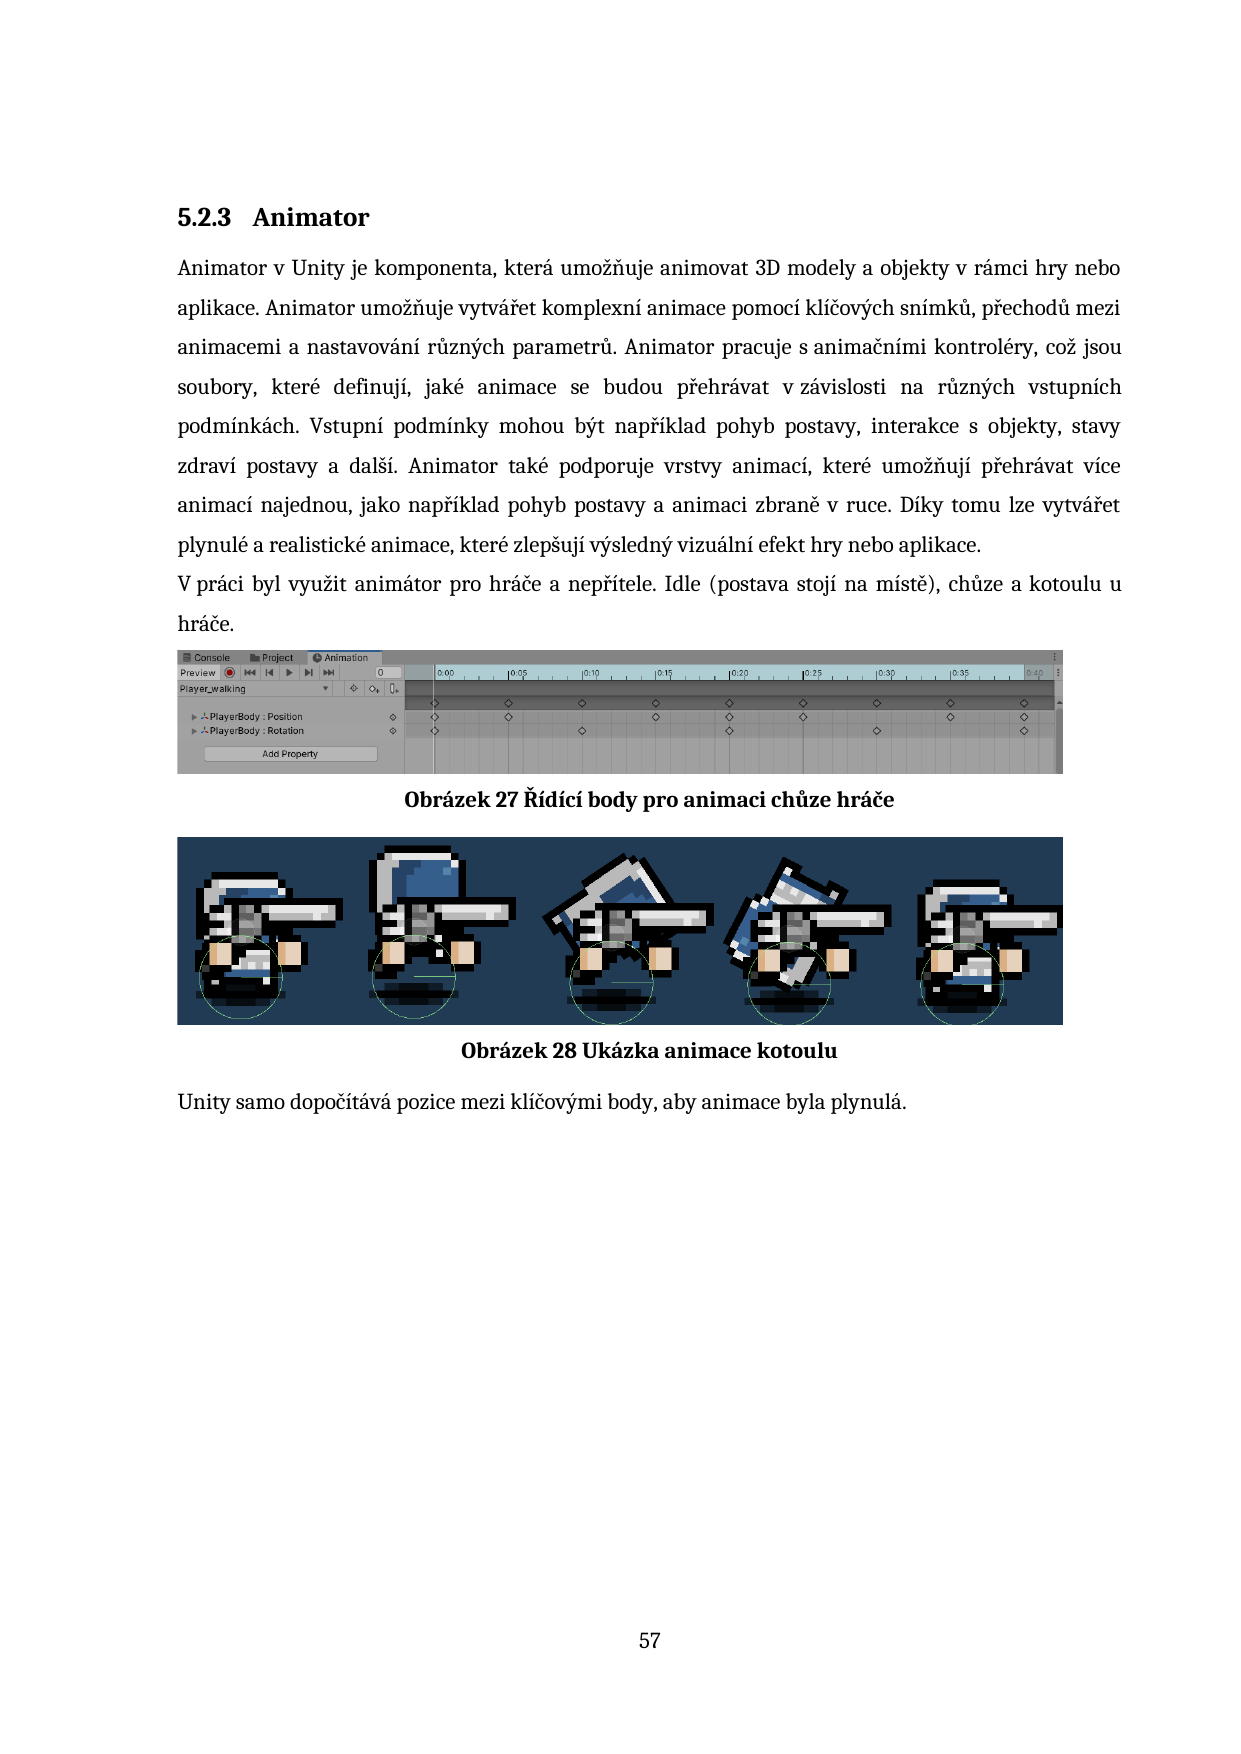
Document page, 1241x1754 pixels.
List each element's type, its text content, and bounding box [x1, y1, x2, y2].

picture [177, 650, 1063, 774]
picture [177, 837, 1063, 1025]
subtitle Animator [177, 202, 1122, 233]
text Animator v Unity je komponenta, která umožňuje animovat 3D modely a objekty v rámci hry nebo aplikace. Animator umožňuje vytvářet komplexní animace pomocí klíčových snímků, přechodů mezi animacemi a nastavování různých parametrů. Animator pracuje s animačními kontroléry, což jsou soubory, které definují, jaké animace se budou přehrávat v závislosti na různých vstupních podmínkách. Vstupní podmínky mohou být například pohyb postavy, interakce s objekty, stavy zdraví postavy a další. Animator také podporuje vrstvy animací, které umožňují přehrávat více animací najednou, jako například pohyb postavy a animaci zbraně v ruce. Díky tomu lze vytvářet plynulé a realistické animace, které zlepšují výsledný vizuální efekt hry nebo aplikace. [177, 255, 1122, 558]
text Unity samo dopočítává pozice mezi klíčovými body, aby animace byla plynulá. [177, 1089, 1122, 1115]
text V práci byl využit animátor pro hráče a nepřítele. Idle (postava stojí na místě), chůze a kotoulu u hráče. [177, 571, 1122, 637]
